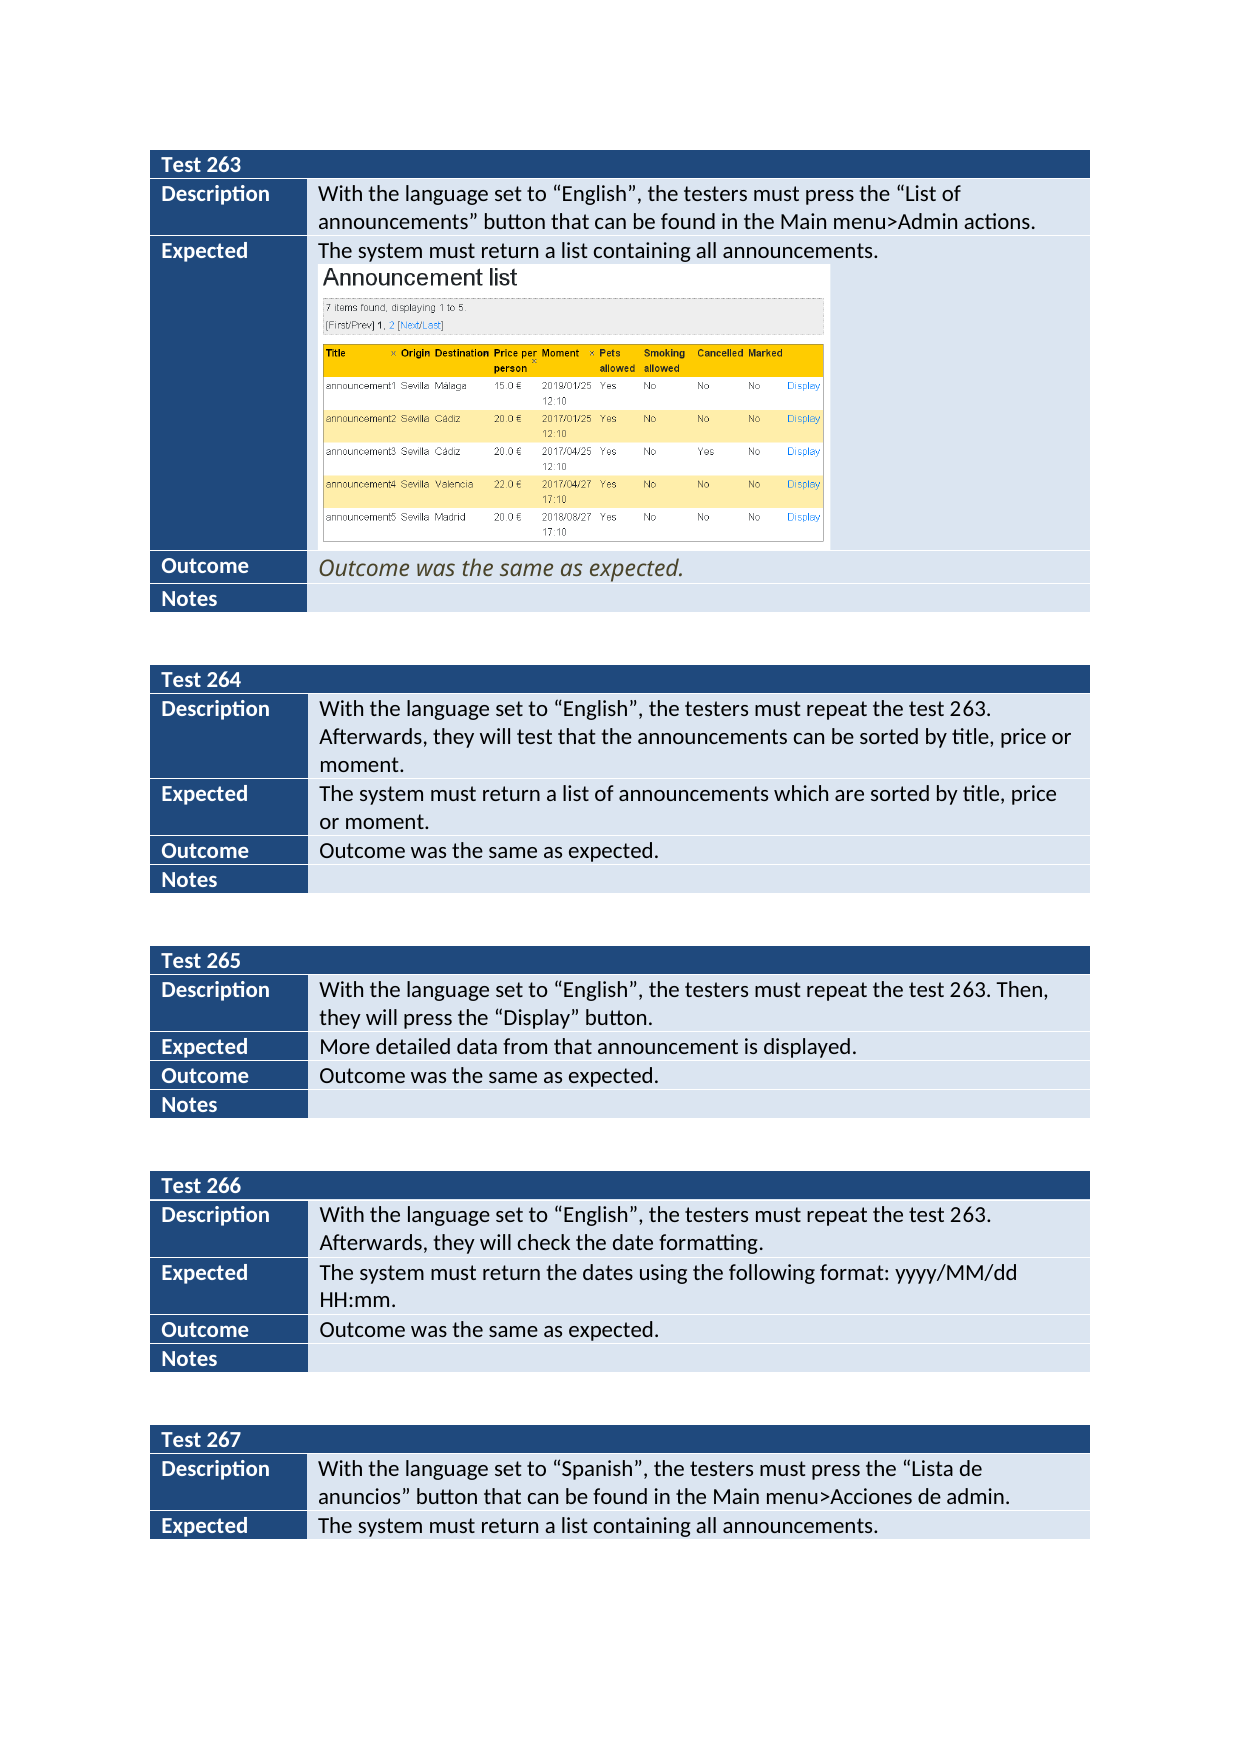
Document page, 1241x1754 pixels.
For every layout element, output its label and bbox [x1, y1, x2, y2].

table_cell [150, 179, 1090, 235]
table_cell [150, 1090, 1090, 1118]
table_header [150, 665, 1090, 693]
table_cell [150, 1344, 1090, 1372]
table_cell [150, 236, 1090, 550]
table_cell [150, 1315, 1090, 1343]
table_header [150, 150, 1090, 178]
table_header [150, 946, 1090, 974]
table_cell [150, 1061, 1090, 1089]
picture [317, 264, 831, 551]
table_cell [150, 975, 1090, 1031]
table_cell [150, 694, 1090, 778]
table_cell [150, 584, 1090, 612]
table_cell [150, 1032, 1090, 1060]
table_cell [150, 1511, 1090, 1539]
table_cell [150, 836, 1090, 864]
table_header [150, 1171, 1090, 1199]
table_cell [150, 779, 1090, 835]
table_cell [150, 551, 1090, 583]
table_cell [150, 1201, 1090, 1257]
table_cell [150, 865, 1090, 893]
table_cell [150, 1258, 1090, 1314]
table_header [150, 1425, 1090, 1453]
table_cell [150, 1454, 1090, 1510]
